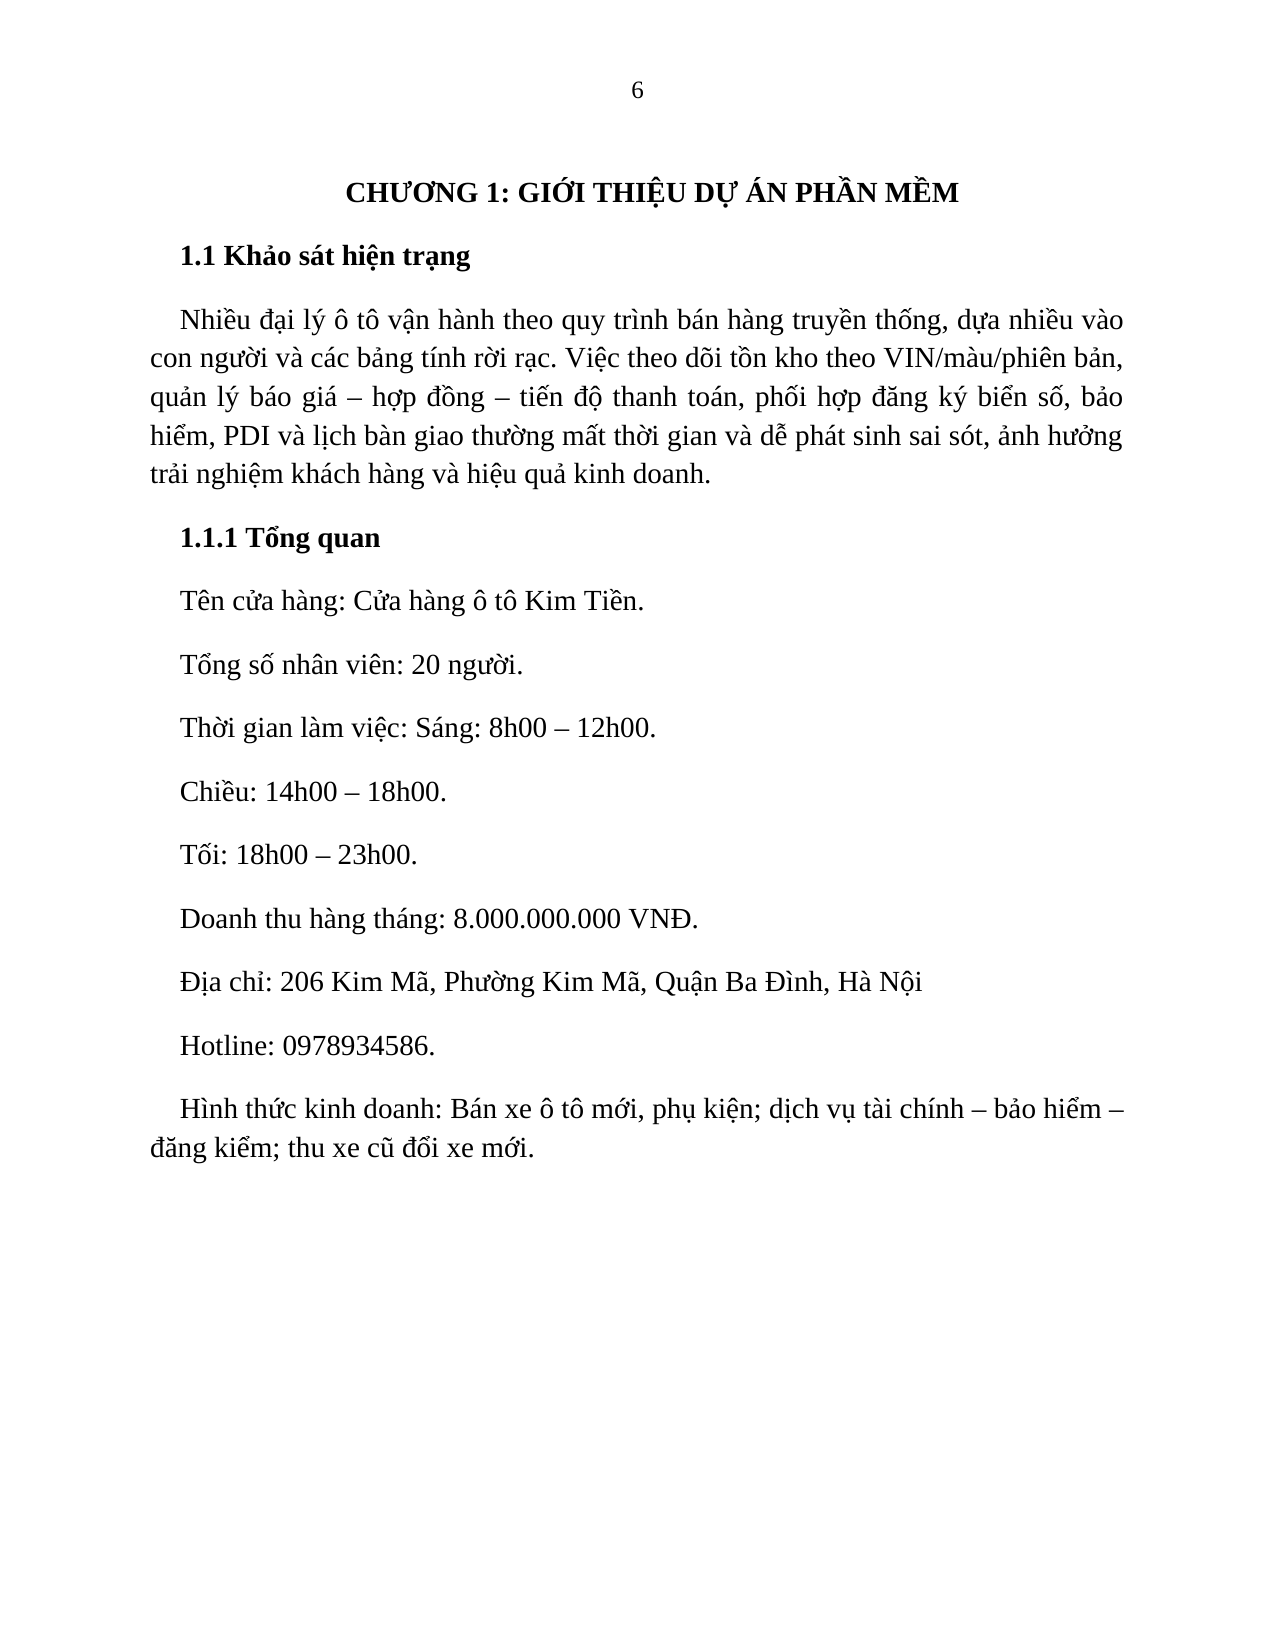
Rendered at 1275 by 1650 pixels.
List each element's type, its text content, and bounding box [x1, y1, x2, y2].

text Thời gian làm việc: Sáng: 8h00 – 12h00. [150, 710, 1125, 744]
subtitle CHƯƠNG 1: GIỚI THIỆU DỰ ÁN PHẦN MỀM [150, 175, 1125, 208]
text Tối: 18h00 – 23h00. [150, 837, 1125, 871]
subtitle 1.1 Khảo sát hiện trạng [150, 238, 1125, 272]
text Nhiều đại lý ô tô vận hành theo quy trình bán hàng truyền thống, dựa nhiều vào con người và các bảng tính rời rạc. Việc theo dõi tồn kho theo VIN/màu/phiên bản, quản lý báo giá – hợp đồng – tiến độ thanh toán, phối hợp đăng ký biển số, bảo hiểm, PDI và lịch bàn giao thường mất thời gian và dễ phát sinh sai sót, ảnh hưởng trải nghiệm khách hàng và hiệu quả kinh doanh. [150, 302, 1125, 490]
text Hotline: 0978934586. [150, 1028, 1125, 1062]
text Chiều: 14h00 – 18h00. [150, 774, 1125, 807]
text Tên cửa hàng: Cửa hàng ô tô Kim Tiền. [150, 583, 1125, 617]
text Địa chỉ: 206 Kim Mã, Phường Kim Mã, Quận Ba Đình, Hà Nội [150, 964, 1125, 998]
text Tổng số nhân viên: 20 người. [150, 647, 1125, 680]
text Hình thức kinh doanh: Bán xe ô tô mới, phụ kiện; dịch vụ tài chính – bảo hiểm – đăng kiểm; thu xe cũ đổi xe mới. [150, 1092, 1125, 1164]
subtitle 1.1.1 Tổng quan [150, 520, 1125, 553]
text Doanh thu hàng tháng: 8.000.000.000 VNĐ. [150, 901, 1125, 934]
